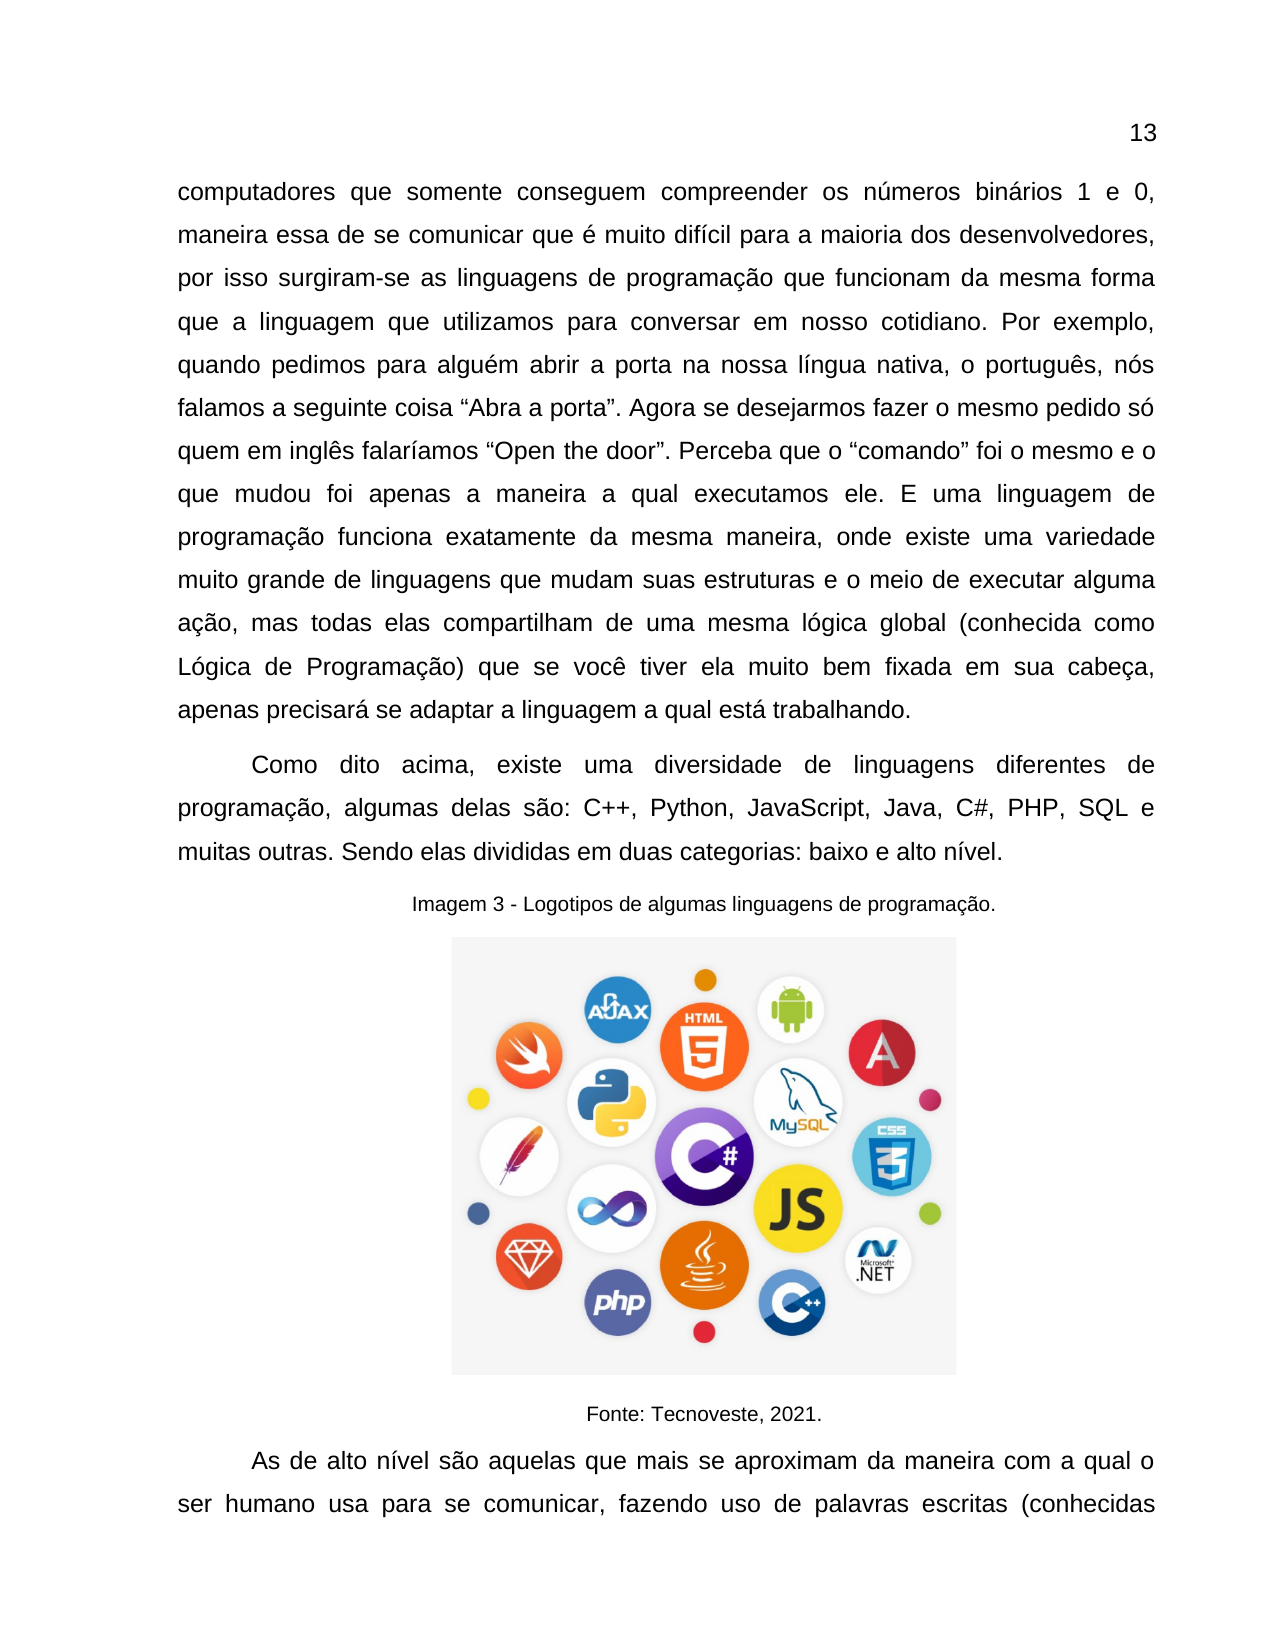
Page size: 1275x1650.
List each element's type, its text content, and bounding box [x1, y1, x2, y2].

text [177, 1446, 1157, 1518]
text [177, 177, 1157, 723]
picture [451, 937, 957, 1375]
text Fonte: Tecnoveste, 2021. [177, 1401, 1157, 1425]
text Imagem 3 - Logotipos de algumas linguagens de programação. [177, 892, 1157, 916]
text Como dito acima, existe uma diversidade de linguagens diferentes de programação, algumas delas são: C++, Python, JavaScript, Java, C#, PHP, SQL e muitas outras. Sendo elas divididas em duas categorias: baixo e alto nível. [177, 750, 1157, 865]
